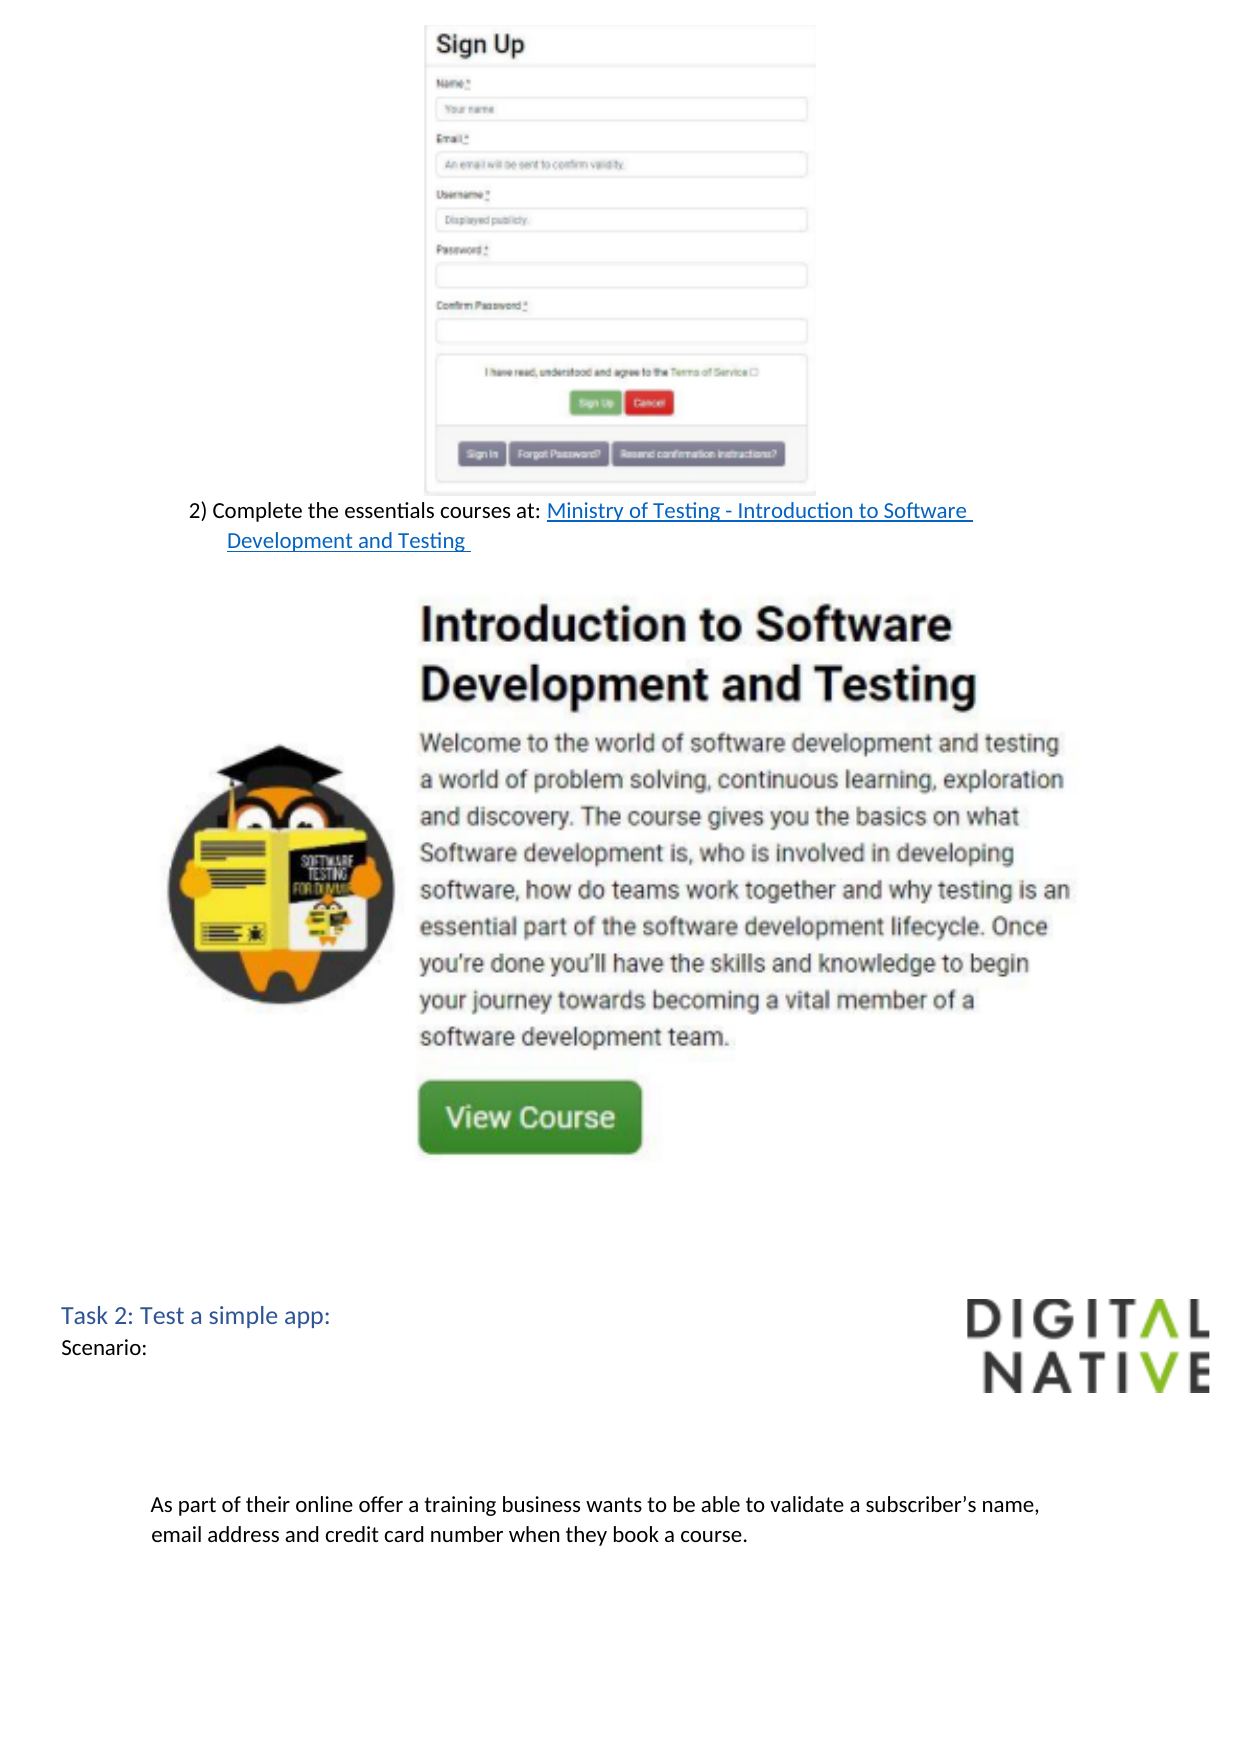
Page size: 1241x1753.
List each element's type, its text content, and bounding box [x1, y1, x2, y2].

picture [150, 576, 1090, 1176]
text As part of their online offer a training business wants to be able to validate a subscriber’s name, email address and credit card number when they book a course. [150, 1490, 1048, 1548]
picture [967, 1299, 1210, 1393]
picture [423, 25, 817, 496]
text 2) Complete the essentials courses at: Ministry of Testing - Introduction to Software Development and Testing [189, 496, 987, 554]
text Task 2: Test a simple app: Scenario: [61, 1299, 382, 1362]
